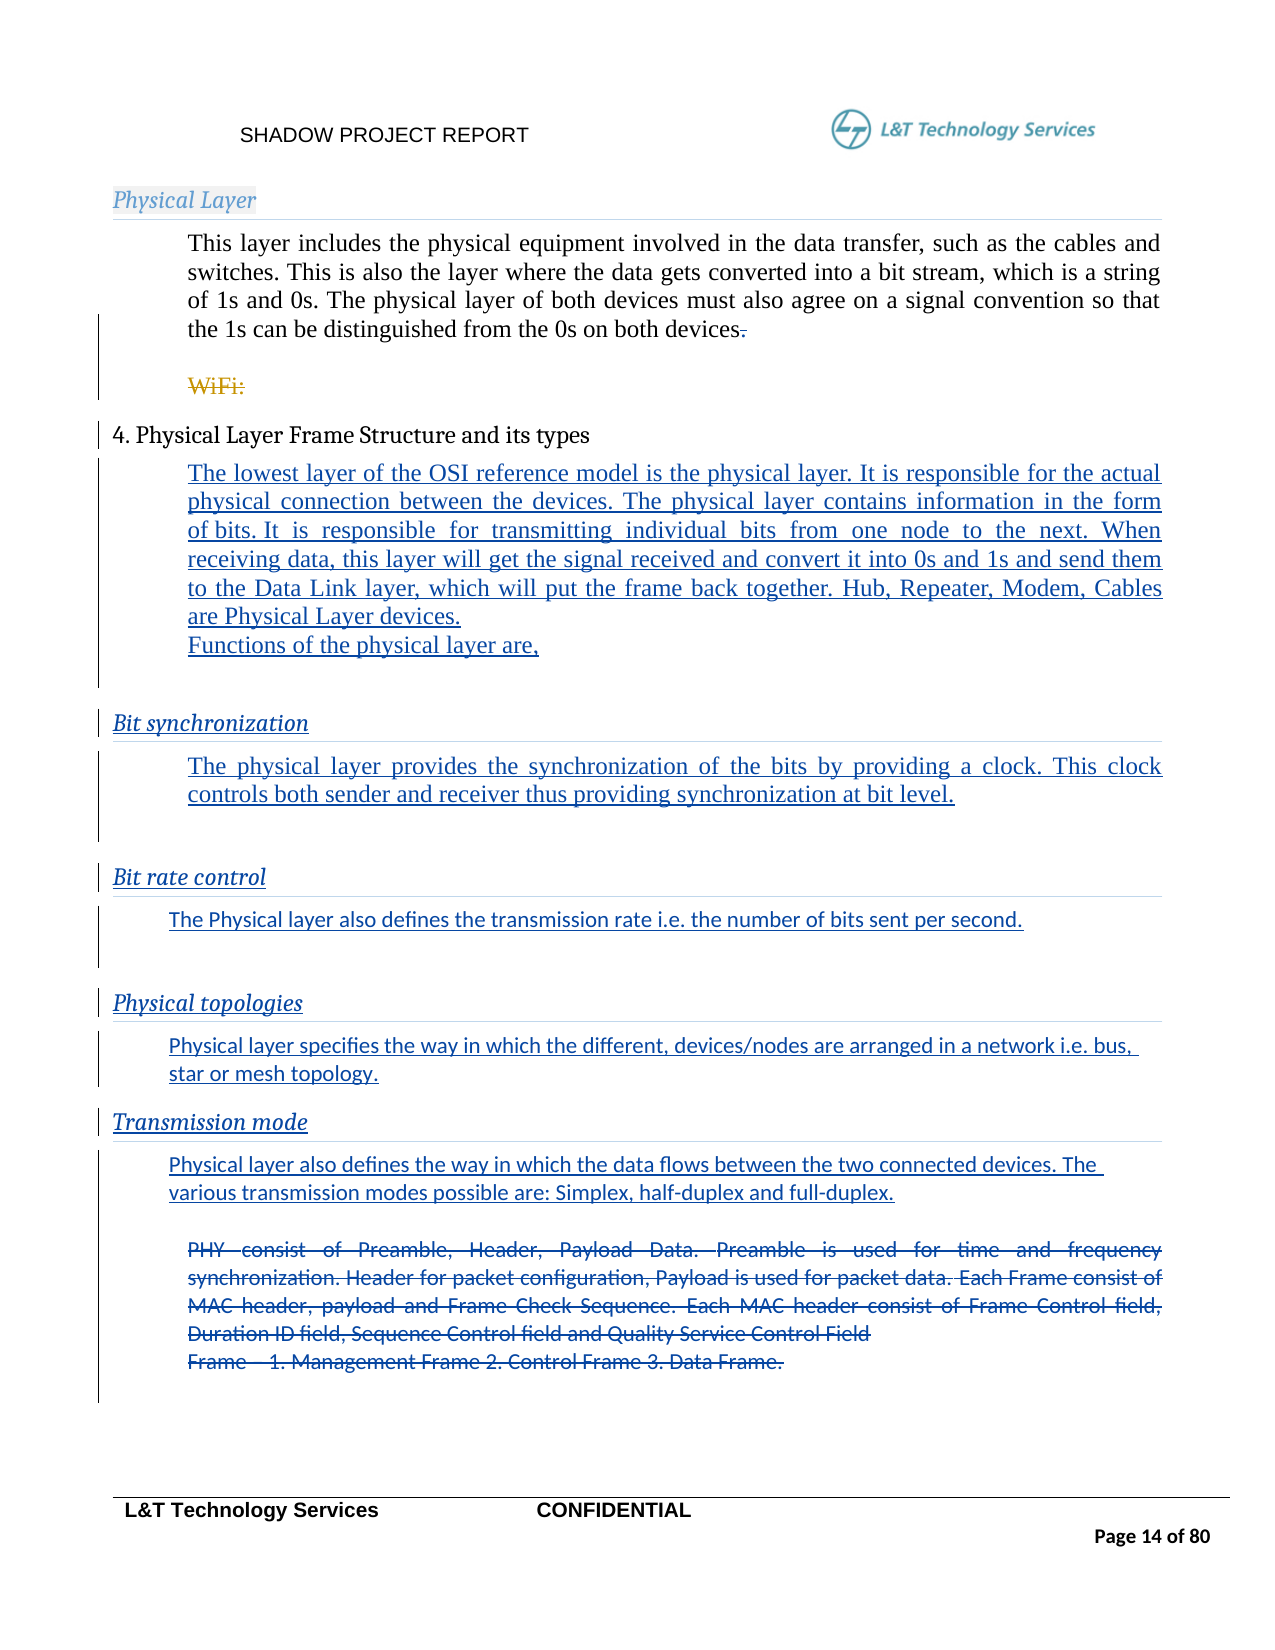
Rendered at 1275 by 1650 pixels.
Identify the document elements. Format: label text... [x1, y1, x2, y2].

text This layer includes the physical equipment involved in the data transfer, such as the cables and switches. This is also the layer where the data gets converted into a bit stream, which is a string of 1s and 0s. The physical layer of both devices must also agree on a signal convention so that the 1s can be distinguished from the 0s on both devices [187, 228, 1162, 343]
picture [829, 98, 1097, 162]
subtitle Physical Layer [112, 186, 1162, 220]
subtitle 4. Physical Layer Frame Structure and its types [112, 421, 1162, 449]
